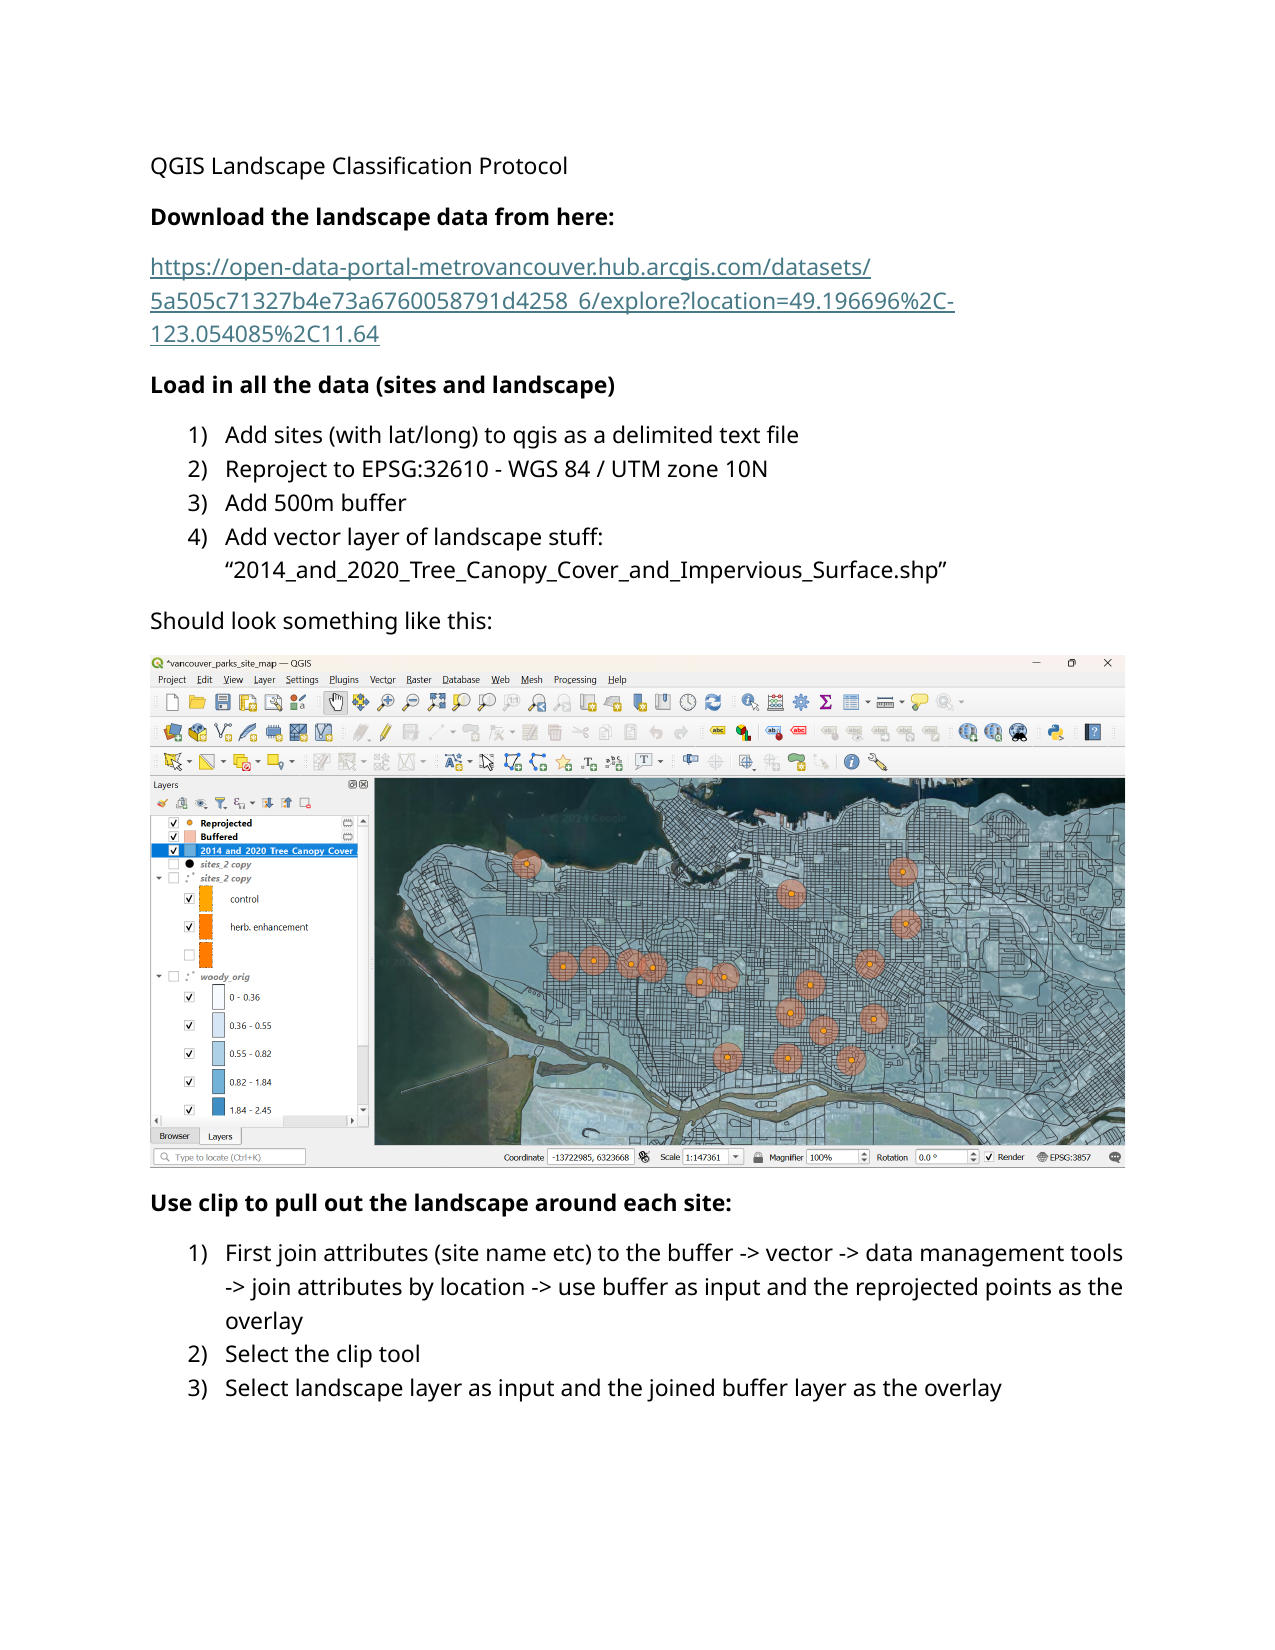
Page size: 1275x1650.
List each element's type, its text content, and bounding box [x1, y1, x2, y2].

list First join attributes (site name etc) to the buffer -> vector -> data management tools -> join attributes by location -> use buffer as input and the reprojected points as the overlay [187, 1237, 1125, 1336]
list Select landscape layer as input and the joined buffer layer as the overlay [187, 1372, 1125, 1403]
list Add sites (with lat/long) to qgis as a delimited text file [187, 419, 1125, 450]
list Reproject to EPSG:32610 - WGS 84 / UTM zone 10N [187, 453, 1125, 484]
text Load in all the data (sites and landscape) [150, 369, 1125, 400]
text QGIS Landscape Classification Protocol [150, 150, 1125, 181]
text Should look something like this: [150, 604, 1125, 636]
list Add 500m buffer [187, 487, 1125, 518]
text Download the landscape data from here: [150, 200, 1125, 232]
list Add vector layer of landscape stuff: “2014_and_2020_Tree_Canopy_Cover_and_Impervious_Surface.shp” [187, 520, 1125, 585]
text Use clip to pull out the landscape around each site: [150, 1187, 1125, 1218]
list Select the clip tool [187, 1338, 1125, 1369]
picture [150, 655, 1125, 1168]
text https://open-data-portal-metrovancouver.hub.arcgis.com/datasets/5a505c71327b4e73a6760058791d4258_6/explore?location=49.196696%2C-123.054085%2C11.64 [150, 251, 1125, 349]
